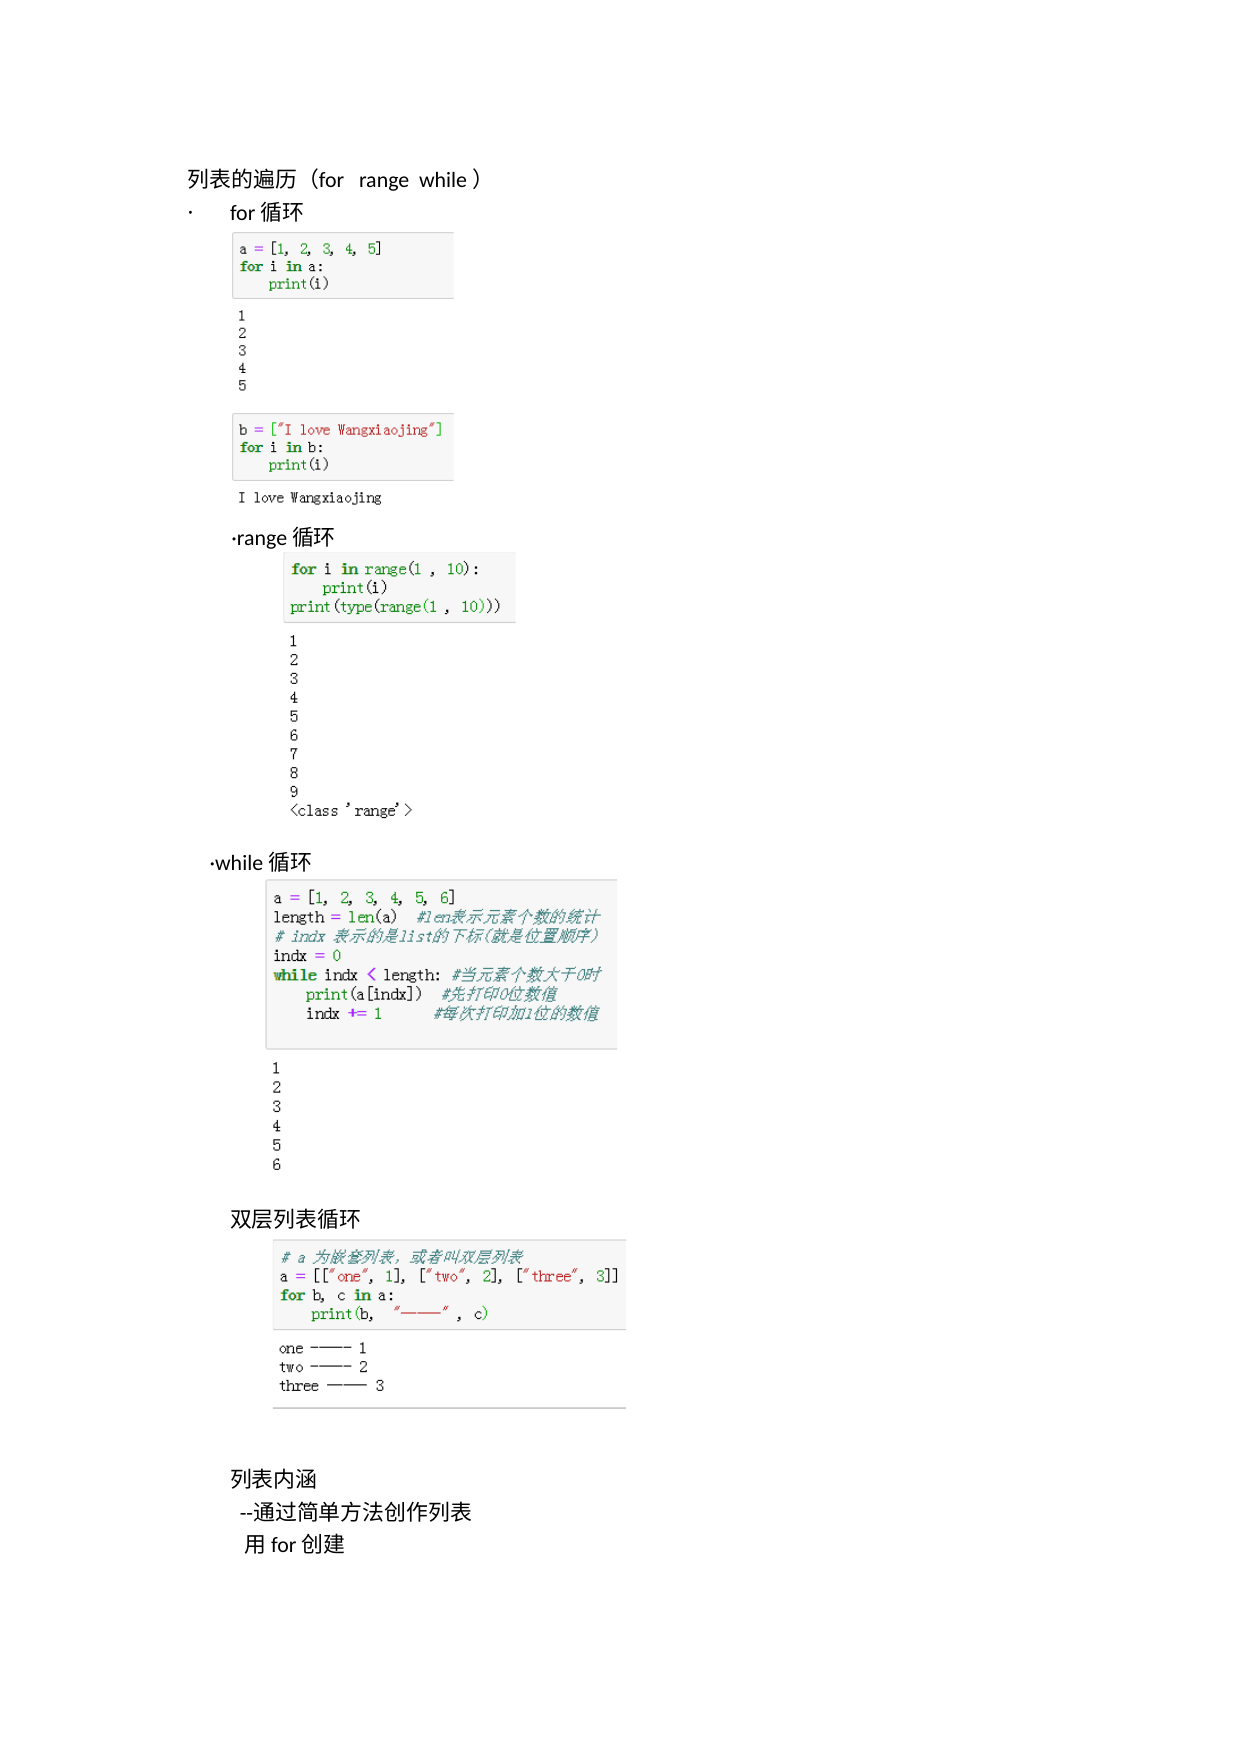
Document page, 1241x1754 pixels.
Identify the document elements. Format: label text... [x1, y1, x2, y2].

picture [272, 1234, 627, 1412]
text 列表内涵 [187, 1462, 1053, 1494]
picture [283, 552, 516, 827]
picture [261, 877, 618, 1187]
text --通过简单方法创作列表 [187, 1494, 1053, 1527]
picture [227, 227, 454, 519]
text 用for 创建 [187, 1527, 1053, 1559]
text 双层列表循环 [187, 1202, 1053, 1234]
list for 循环 [187, 194, 1053, 227]
text ·while 循环 [187, 844, 1053, 877]
text ·range 循环 [187, 519, 1053, 552]
text 列表的遍历（for range while ） [187, 162, 1053, 194]
